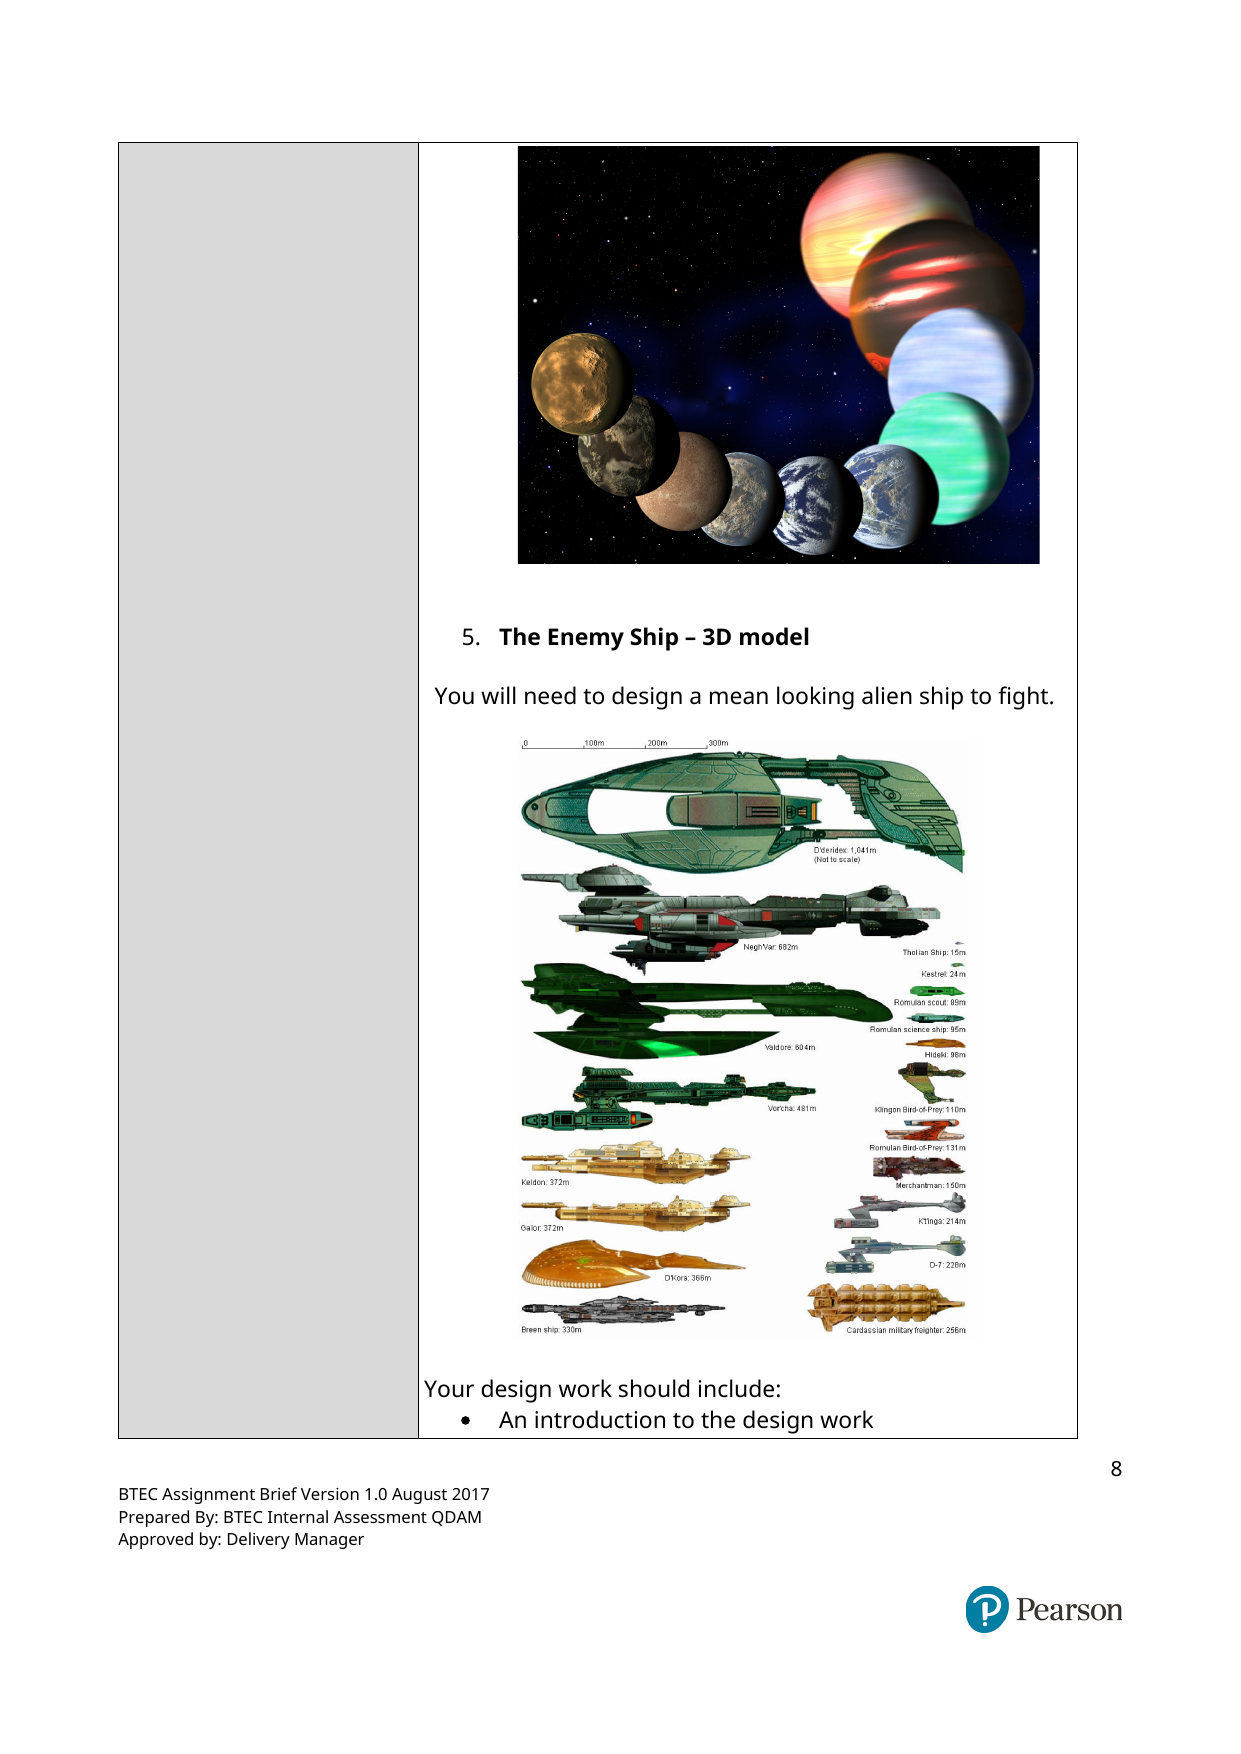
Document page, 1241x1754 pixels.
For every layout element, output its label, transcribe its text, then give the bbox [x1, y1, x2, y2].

table_header Task 2 [119, 143, 418, 1438]
picture [966, 1586, 979, 1600]
picture [966, 1621, 977, 1633]
picture [992, 1586, 1123, 1633]
picture [974, 1594, 1001, 1620]
